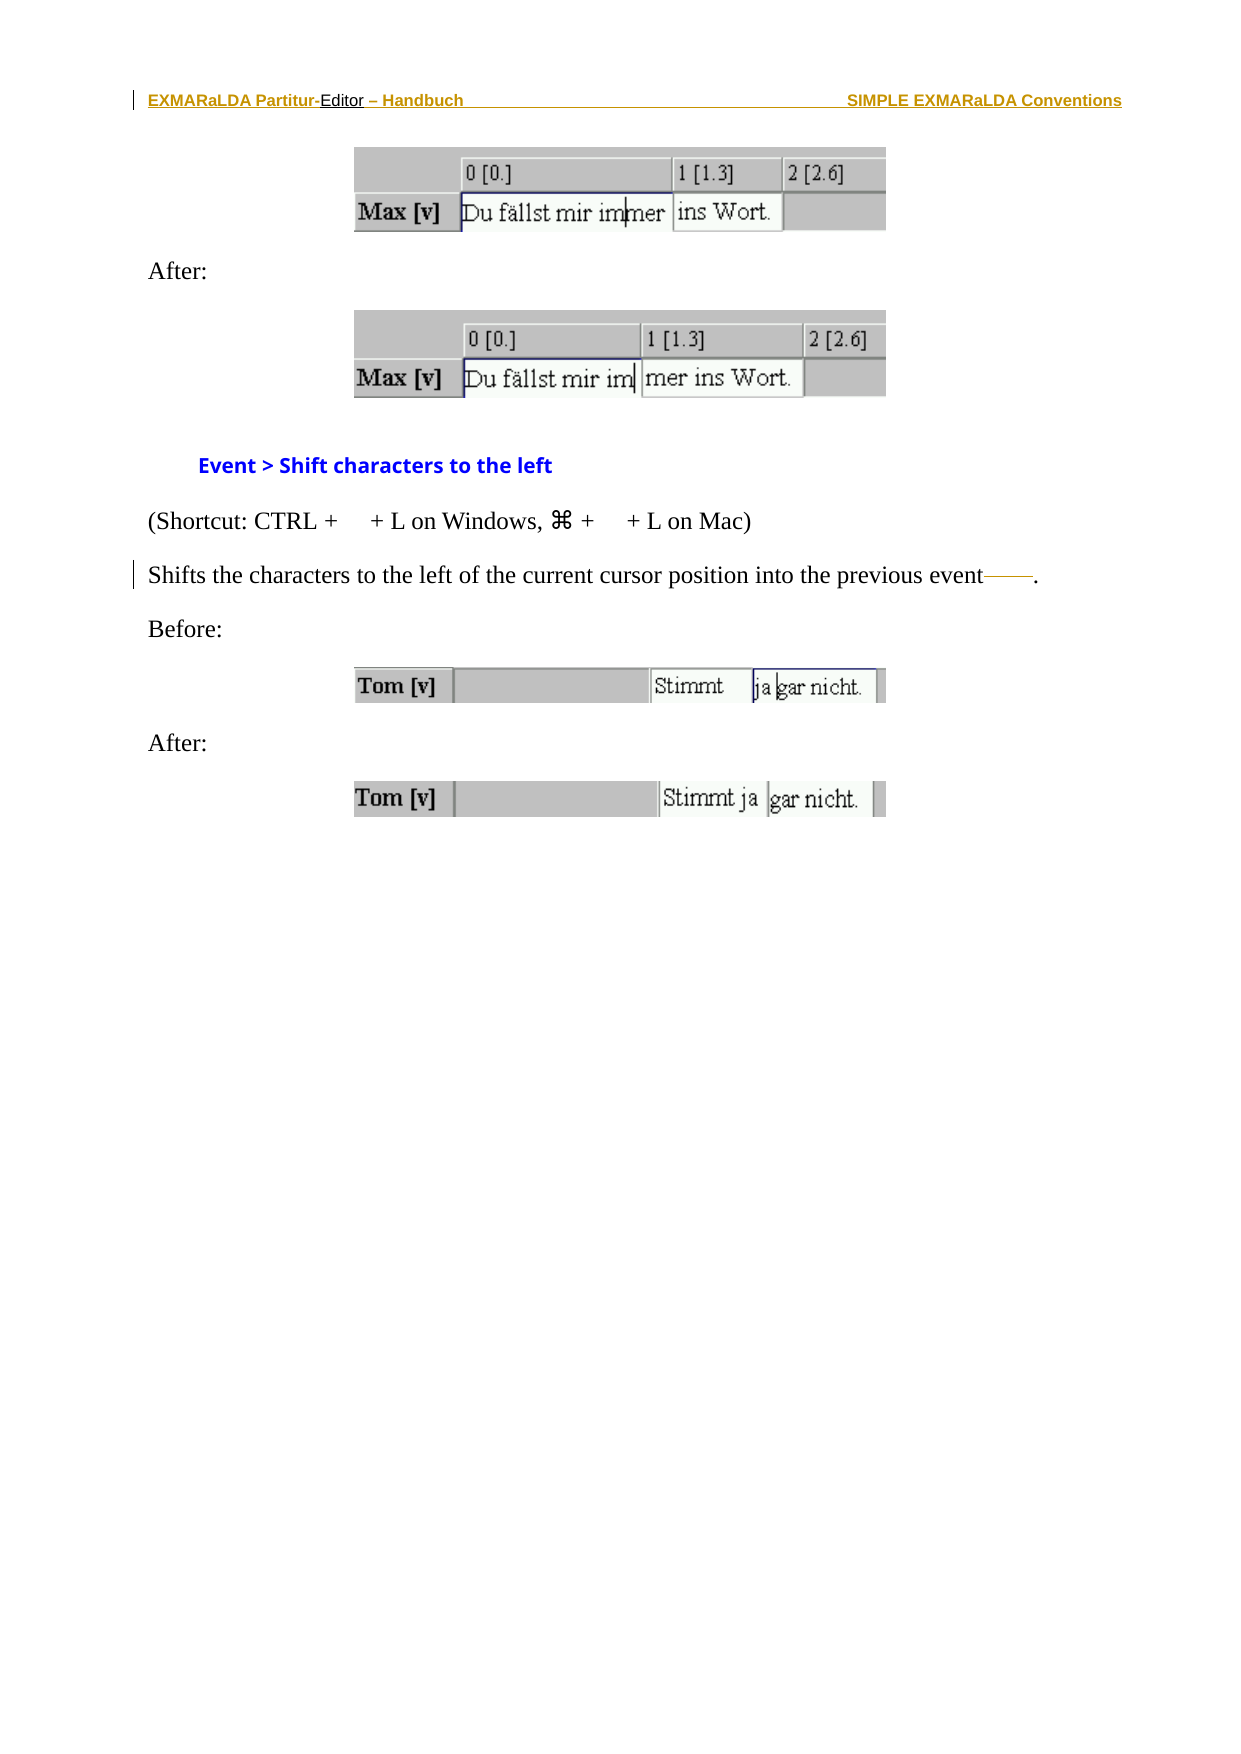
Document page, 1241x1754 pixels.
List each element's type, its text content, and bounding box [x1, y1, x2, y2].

text Shifts the characters to the left of the current cursor position into the previous event. [148, 560, 1093, 589]
picture [354, 781, 886, 817]
text (Shortcut: CTRL +  + L on Windows, ⌘ +  + L on Mac) [148, 505, 1093, 535]
picture [354, 147, 886, 232]
picture [354, 667, 886, 703]
picture [354, 310, 886, 398]
text Before: [148, 614, 1093, 642]
text After: [148, 728, 1093, 756]
subtitle Event > Shift characters to the left [198, 451, 1093, 480]
text After: [148, 256, 1093, 285]
